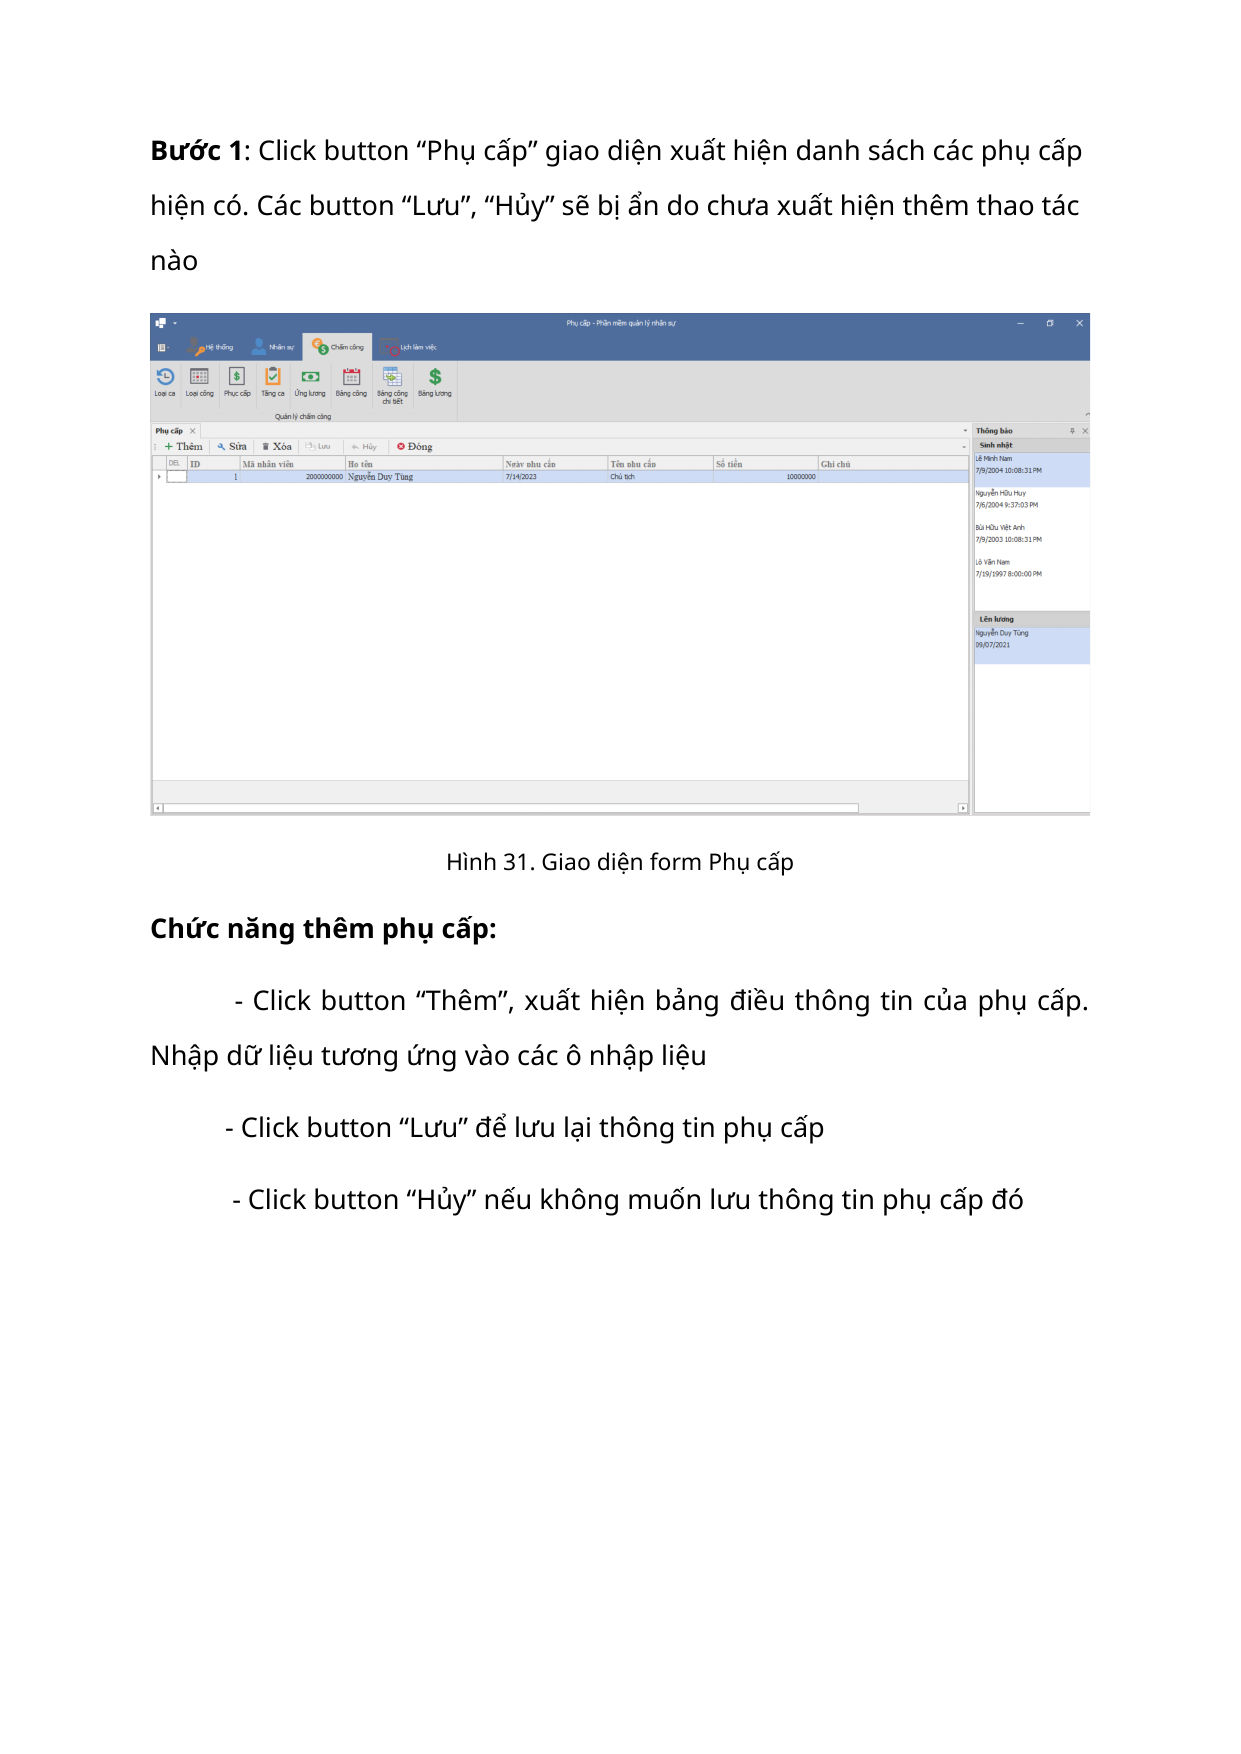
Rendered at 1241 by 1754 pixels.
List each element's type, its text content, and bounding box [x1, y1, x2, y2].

text - Click button “Lưu” để lưu lại thông tin phụ cấp [150, 1108, 1090, 1145]
text Bước 1: Click button “Phụ cấp” giao diện xuất hiện danh sách các phụ cấp hiện có. Các button “Lưu”, “Hủy” sẽ bị ẩn do chưa xuất hiện thêm thao tác nào [150, 131, 1090, 279]
text - Click button “Thêm”, xuất hiện bảng điều thông tin của phụ cấp. Nhập dữ liệu tương ứng vào các ô nhập liệu [150, 981, 1090, 1073]
text - Click button “Hủy” nếu không muốn lưu thông tin phụ cấp đó [150, 1181, 1090, 1217]
picture [150, 313, 1091, 816]
text Hình 31. Giao diện form Phụ cấp [150, 846, 1090, 877]
text Chức năng thêm phụ cấp: [150, 909, 1090, 946]
